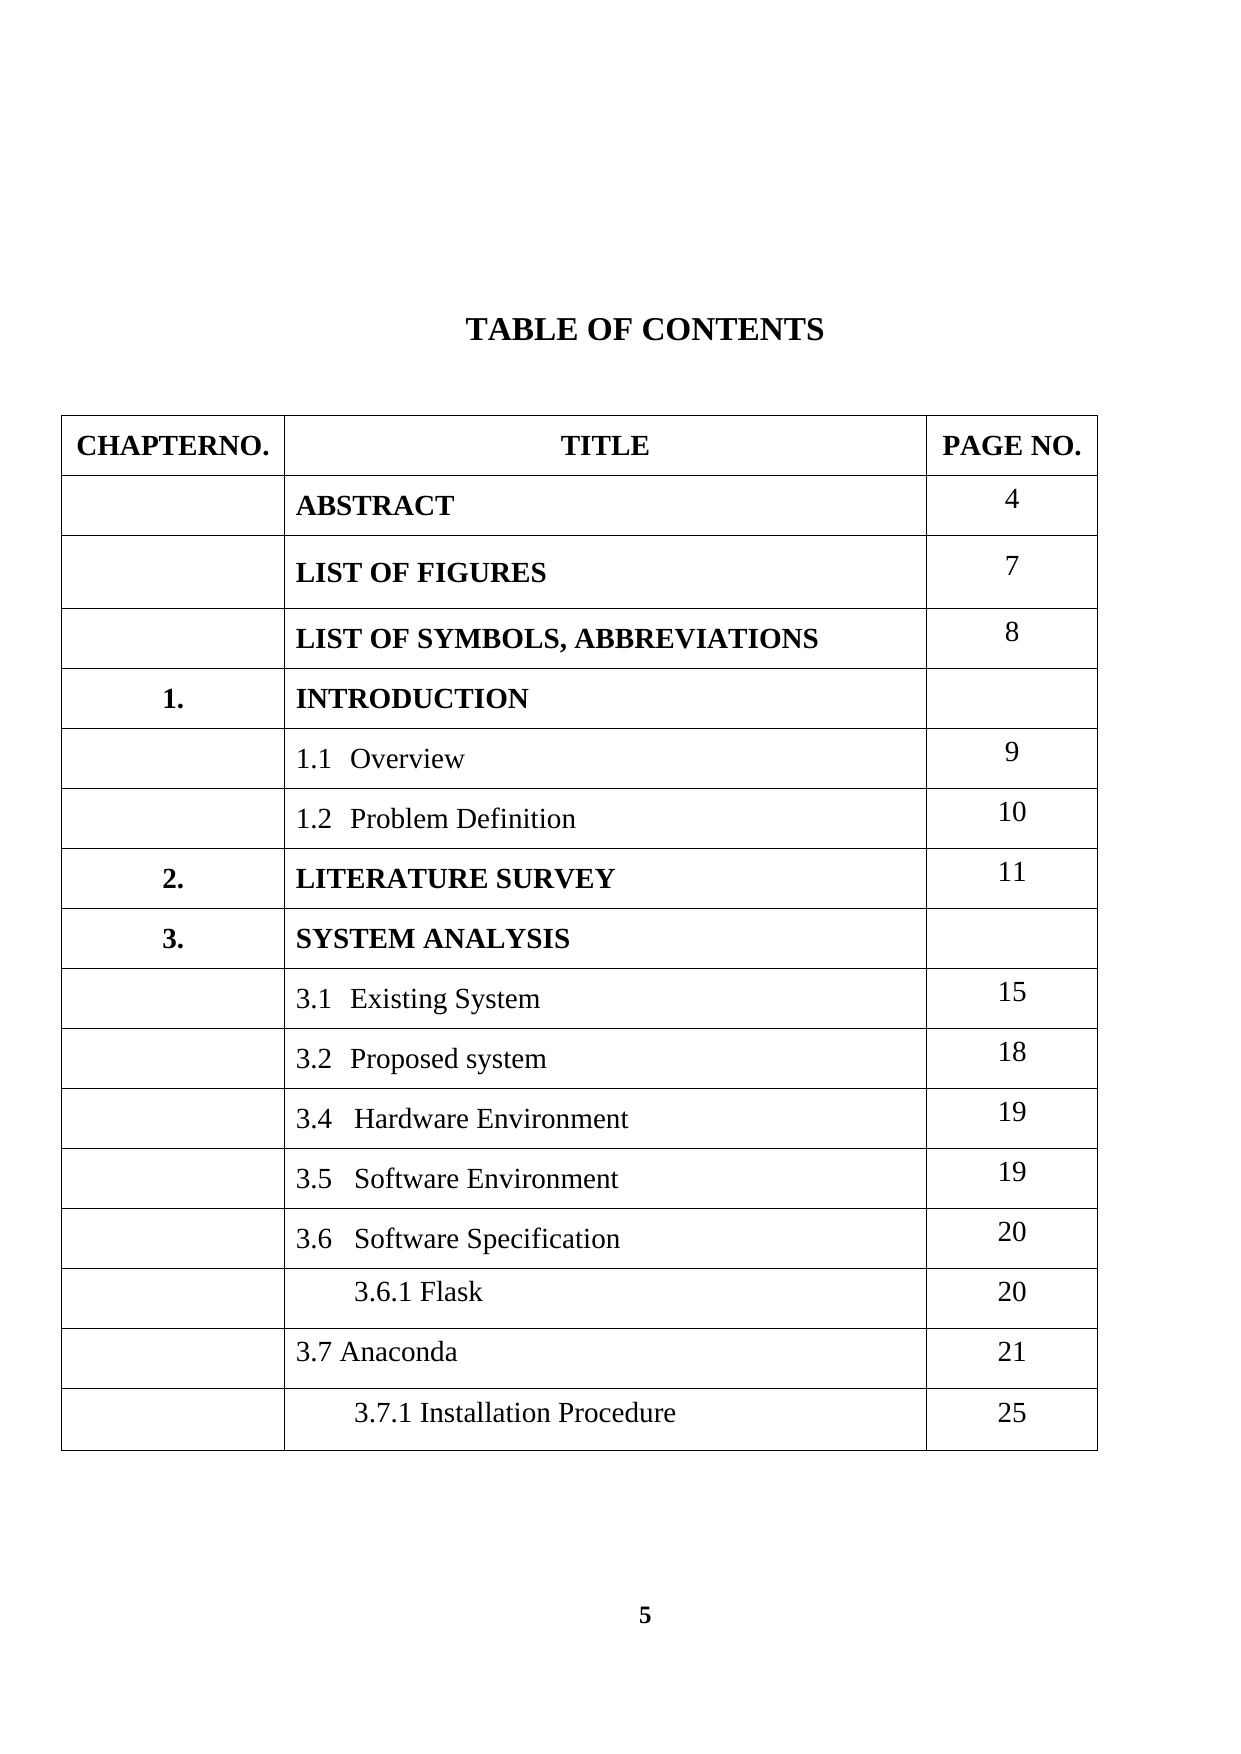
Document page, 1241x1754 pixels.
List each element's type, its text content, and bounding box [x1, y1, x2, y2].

table_header PAGE NO. [927, 416, 1097, 475]
table_cell [62, 1209, 284, 1268]
table_cell 10 [927, 789, 1097, 848]
table_cell [62, 536, 284, 608]
subtitle TABLE OF CONTENTS [127, 309, 1163, 348]
table_cell [927, 669, 1097, 728]
table_cell LIST OF FIGURES [285, 536, 926, 608]
table_cell 21 [927, 1329, 1097, 1388]
table_cell 19 [927, 1089, 1097, 1148]
table_cell 20 [927, 1209, 1097, 1268]
table_cell [62, 1029, 284, 1088]
table_cell 3.6.1 Flask [285, 1269, 926, 1328]
table_cell 25 [927, 1389, 1097, 1450]
table_cell 4 [927, 476, 1097, 535]
table_cell [62, 1389, 284, 1450]
table_cell 7 [927, 536, 1097, 608]
table_cell 20 [927, 1269, 1097, 1328]
table_cell SYSTEM ANALYSIS [285, 909, 926, 968]
table_cell 8 [927, 609, 1097, 668]
table_cell [62, 789, 284, 848]
table_cell 2. [62, 849, 284, 908]
table_cell 19 [927, 1149, 1097, 1208]
table_cell INTRODUCTION [285, 669, 926, 728]
table_header TITLE [285, 416, 926, 475]
table_cell 1. [62, 669, 284, 728]
table_cell 3.6 Software Specification [285, 1209, 926, 1268]
table_cell 3.7.1 Installation Procedure [285, 1389, 926, 1450]
table_cell LITERATURE SURVEY [285, 849, 926, 908]
table_cell 3.4 Hardware Environment [285, 1089, 926, 1148]
table_cell 1.2 Problem Definition [285, 789, 926, 848]
table_cell [62, 1149, 284, 1208]
table_cell ABSTRACT [285, 476, 926, 535]
table_cell 15 [927, 969, 1097, 1028]
table_cell [62, 1329, 284, 1388]
table_cell 3. [62, 909, 284, 968]
table_cell [62, 1269, 284, 1328]
table_cell 1.1 Overview [285, 729, 926, 788]
table_cell 18 [927, 1029, 1097, 1088]
table_cell [62, 476, 284, 535]
table_cell 3.1 Existing System [285, 969, 926, 1028]
table_cell LIST OF SYMBOLS, ABBREVIATIONS [285, 609, 926, 668]
table_cell [62, 729, 284, 788]
table_header CHAPTERNO. [62, 416, 284, 475]
table_cell [62, 1089, 284, 1148]
table_cell [927, 909, 1097, 968]
table_cell [62, 969, 284, 1028]
table_cell 9 [927, 729, 1097, 788]
table_cell 11 [927, 849, 1097, 908]
table_cell [62, 609, 284, 668]
table_cell 3.5 Software Environment [285, 1149, 926, 1208]
table_cell 3.7 Anaconda [285, 1329, 926, 1388]
table_cell 3.2 Proposed system [285, 1029, 926, 1088]
